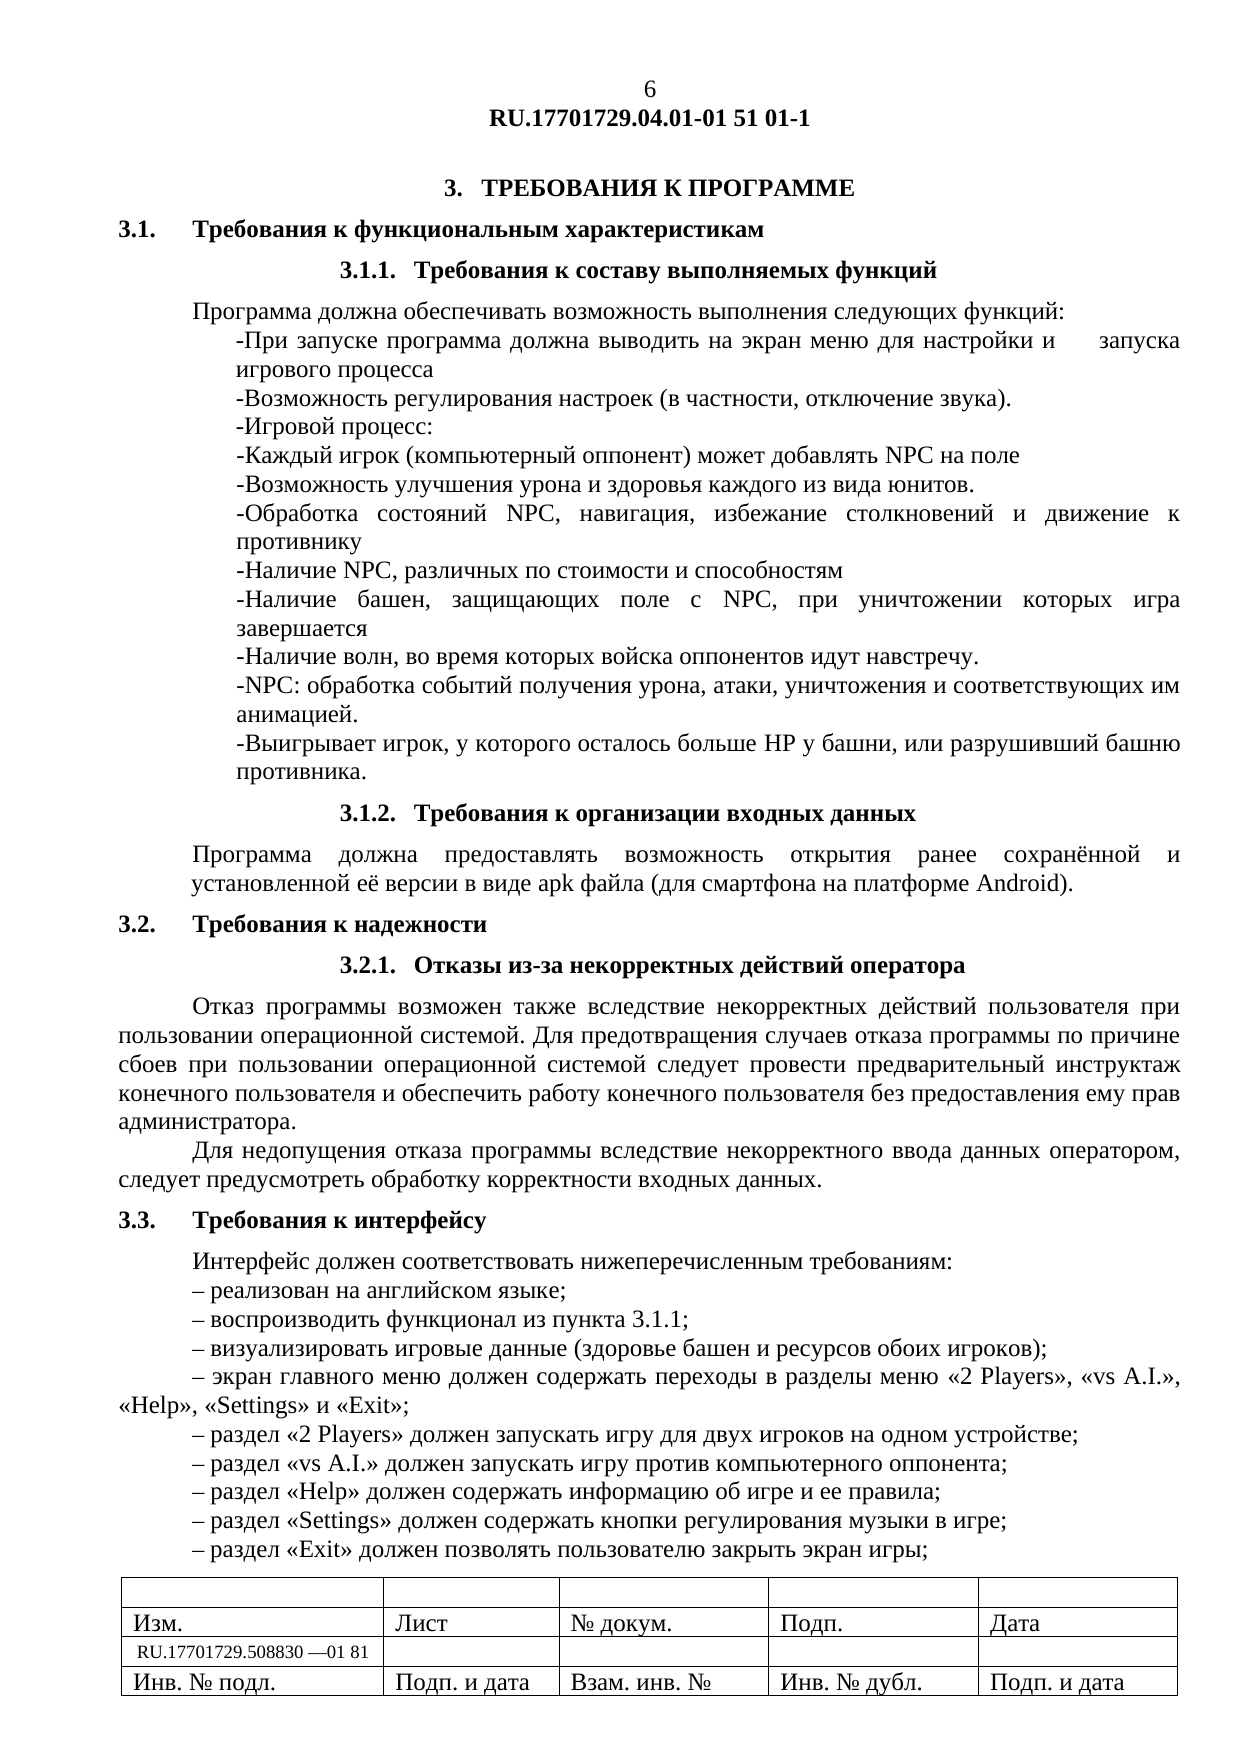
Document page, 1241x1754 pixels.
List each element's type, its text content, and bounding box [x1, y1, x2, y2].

text – раздел «2 Players» должен запускать игру для двух игроков на одном устройстве; [118, 1419, 1181, 1448]
subtitle ТРЕБОВАНИЯ К ПРОГРАММЕ [118, 173, 1181, 201]
text -Наличие башен, защищающих поле с NPC, при уничтожении которых игра завершается [236, 584, 1181, 641]
text -Каждый игрок (компьютерный оппонент) может добавлять NPC на поле [192, 440, 1181, 469]
text – воспроизводить функционал из пункта 3.1.1; [118, 1304, 1181, 1333]
text – раздел «Help» должен содержать информацию об игре и ее правила; [118, 1476, 1181, 1505]
list -Возможность регулирования настроек (в частности, отключение звука). [229, 383, 1181, 411]
text -Наличие NPC, различных по стоимости и способностям [192, 555, 1181, 584]
text -Возможность улучшения урона и здоровья каждого из вида юнитов. [192, 469, 1181, 498]
text -Обработка состояний NPC, навигация, избежание столкновений и движение к противнику [236, 498, 1181, 555]
subtitle Отказы из-за некорректных действий оператора [266, 950, 1181, 979]
text Программа должна обеспечивать возможность выполнения следующих функций: [118, 296, 1181, 325]
list -Игровой процесс: [229, 411, 1181, 440]
subtitle Требования к интерфейсу [118, 1205, 1181, 1234]
text -NPC: обработка событий получения урона, атаки, уничтожения и соответствующих им анимацией. [236, 670, 1181, 728]
list -При запуске программа должна выводить на экран меню для настройки и запуска игрового процесса [236, 325, 1181, 383]
text – визуализировать игровые данные (здоровье башен и ресурсов обоих игроков); [118, 1333, 1181, 1361]
text -Наличие волн, во время которых войска оппонентов идут навстречу. [192, 641, 1181, 670]
text – раздел «Settings» должен содержать кнопки регулирования музыки в игре; [118, 1505, 1181, 1534]
subtitle Требования к функциональным характеристикам [118, 214, 1181, 243]
text – реализован на английском языке; [118, 1275, 1181, 1304]
text – раздел «Exit» должен позволять пользователю закрыть экран игры; [118, 1534, 1181, 1563]
subtitle Требования к составу выполняемых функций [266, 255, 1181, 284]
subtitle Требования к надежности [118, 909, 1181, 938]
text – экран главного меню должен содержать переходы в разделы меню «2 Players», «vs A.I.», «Help», «Settings» и «Exit»; [118, 1361, 1181, 1419]
text -Выигрывает игрок, у которого осталось больше HP у башни, или разрушивший башню противника. [236, 728, 1181, 785]
text Отказ программы возможен также вследствие некорректных действий пользователя при пользовании операционной системой. Для предотвращения случаев отказа программы по причине сбоев при пользовании операционной системой следует провести предварительный инструктаж конечного пользователя и обеспечить работу конечного пользователя без предоставления ему прав администратора. [118, 991, 1181, 1135]
text Программа должна предоставлять возможность открытия ранее сохранённой и установленной её версии в виде apk файла (для смартфона на платформе Android). [191, 839, 1181, 896]
subtitle Требования к организации входных данных [266, 798, 1181, 826]
text Интерфейс должен соответствовать нижеперечисленным требованиям: [118, 1246, 1181, 1275]
text – раздел «vs A.I.» должен запускать игру против компьютерного оппонента; [118, 1448, 1181, 1476]
text Для недопущения отказа программы вследствие некорректного ввода данных оператором, следует предусмотреть обработку корректности входных данных. [118, 1135, 1181, 1193]
